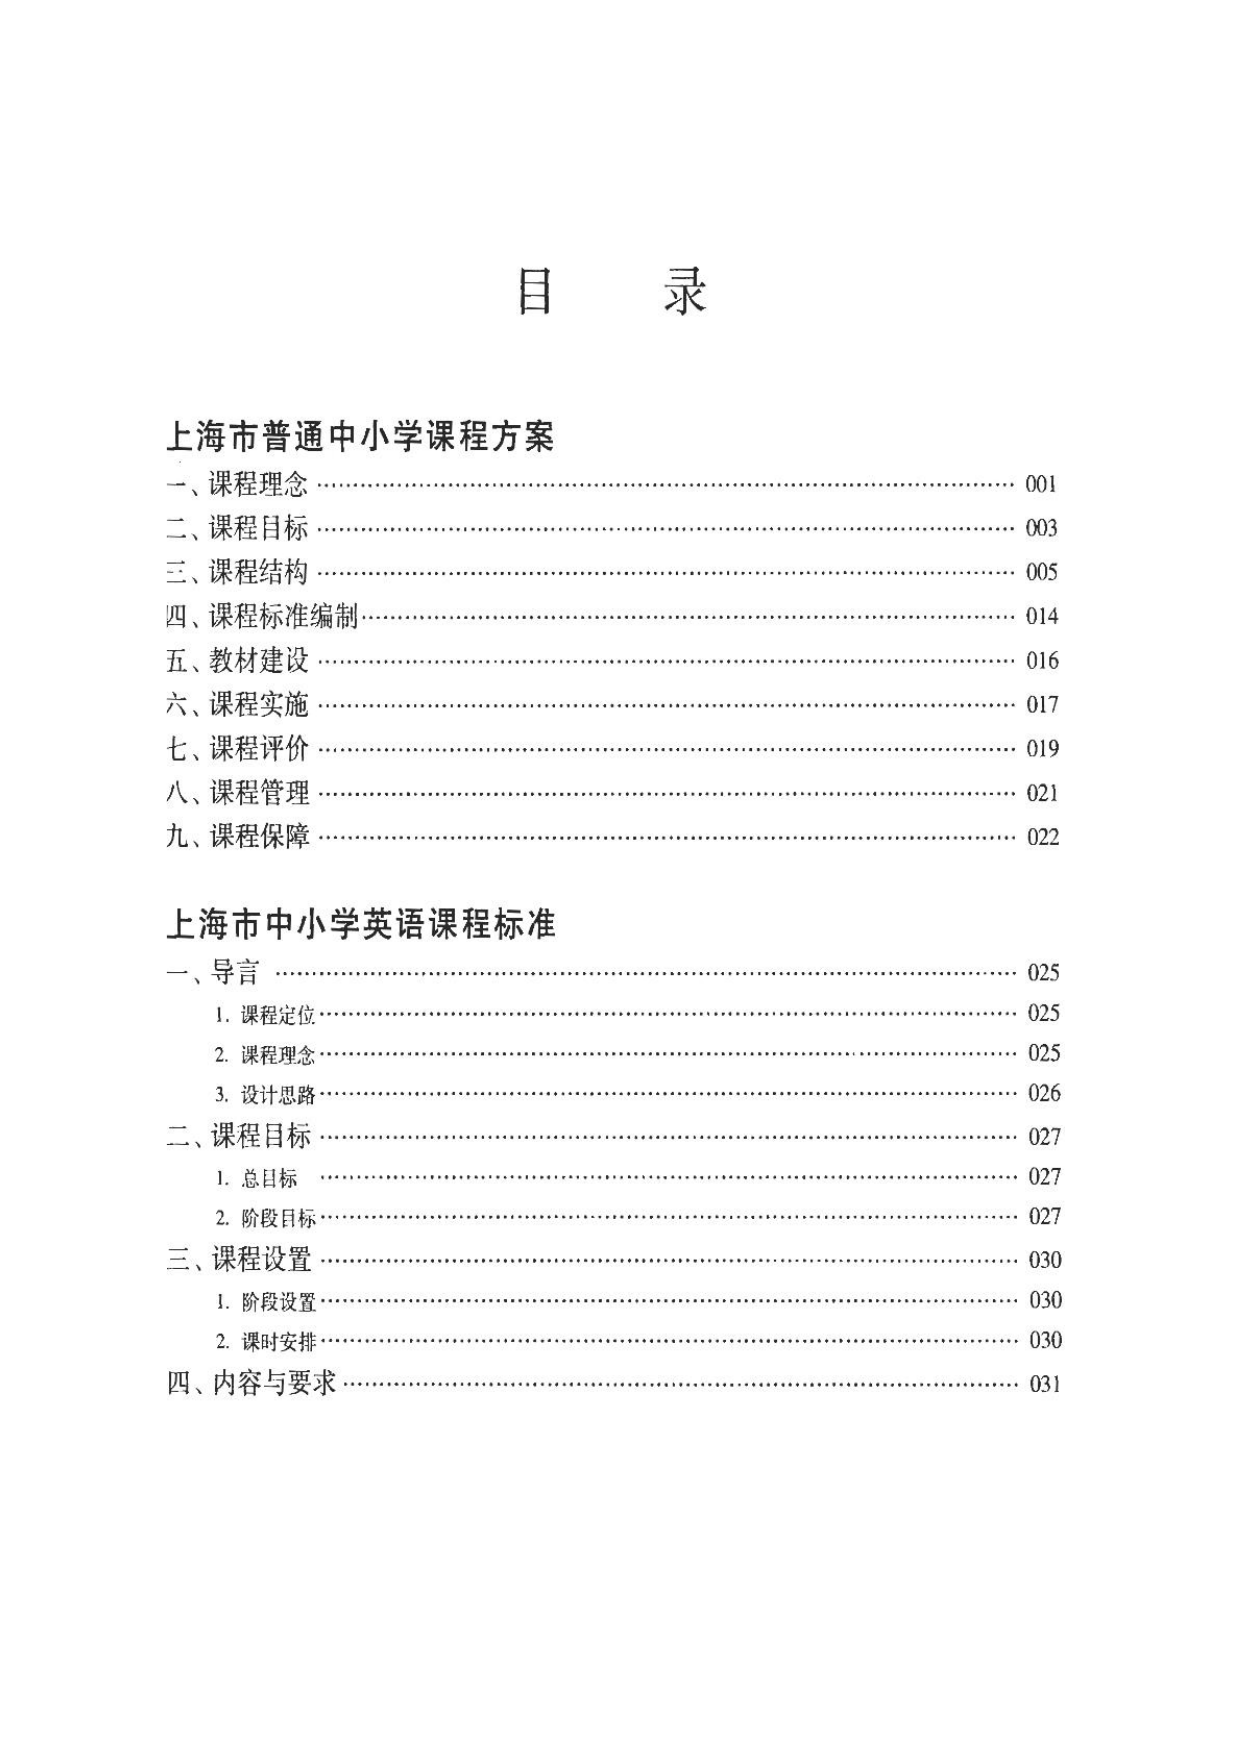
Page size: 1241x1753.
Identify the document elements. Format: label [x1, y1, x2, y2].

picture [166, 250, 1066, 1418]
